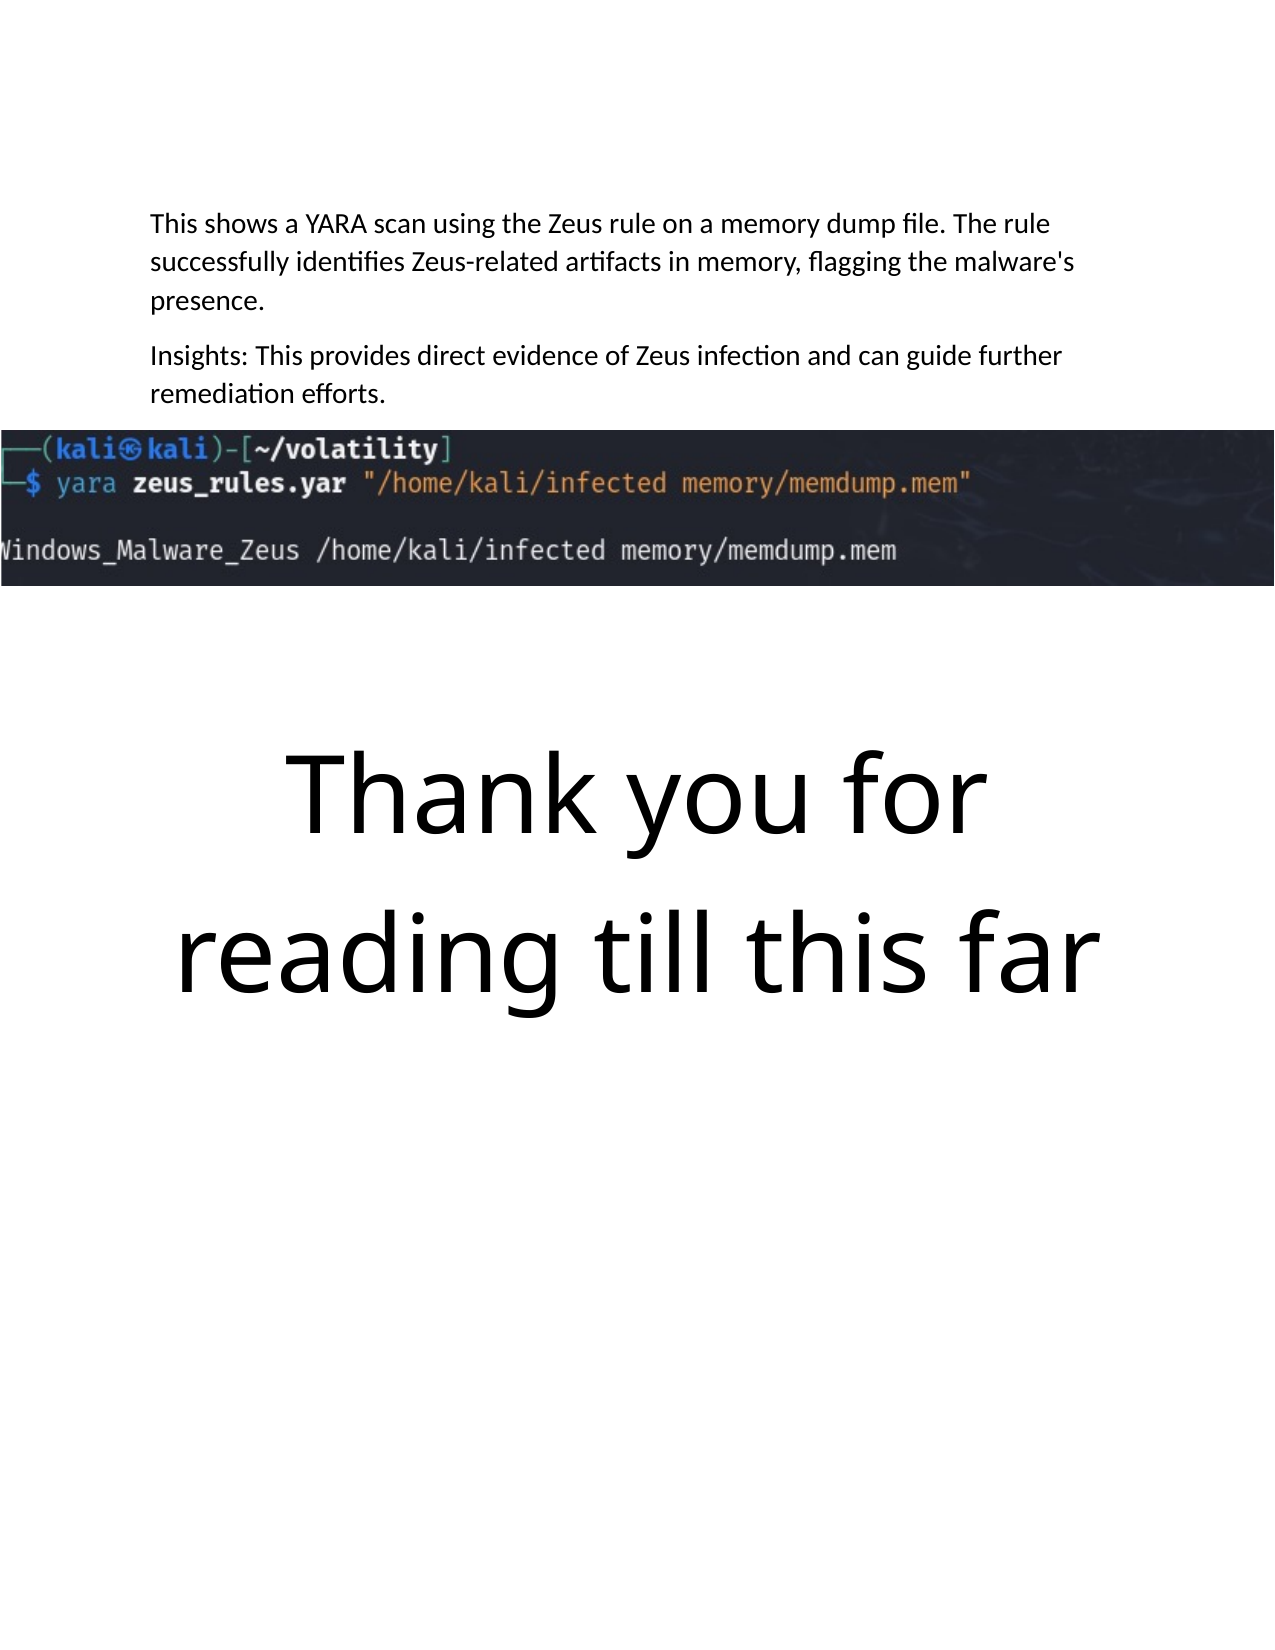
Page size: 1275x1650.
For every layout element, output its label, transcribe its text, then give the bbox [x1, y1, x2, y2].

text This shows a YARA scan using the Zeus rule on a memory dump file. The rule successfully identifies Zeus-related artifacts in memory, flagging the malware's presence. [150, 205, 1125, 318]
text Thank you for reading till this far [150, 718, 1125, 1024]
picture [1, 430, 1274, 586]
text Insights: This provides direct evidence of Zeus infection and can guide further remediation efforts. [150, 337, 1125, 411]
